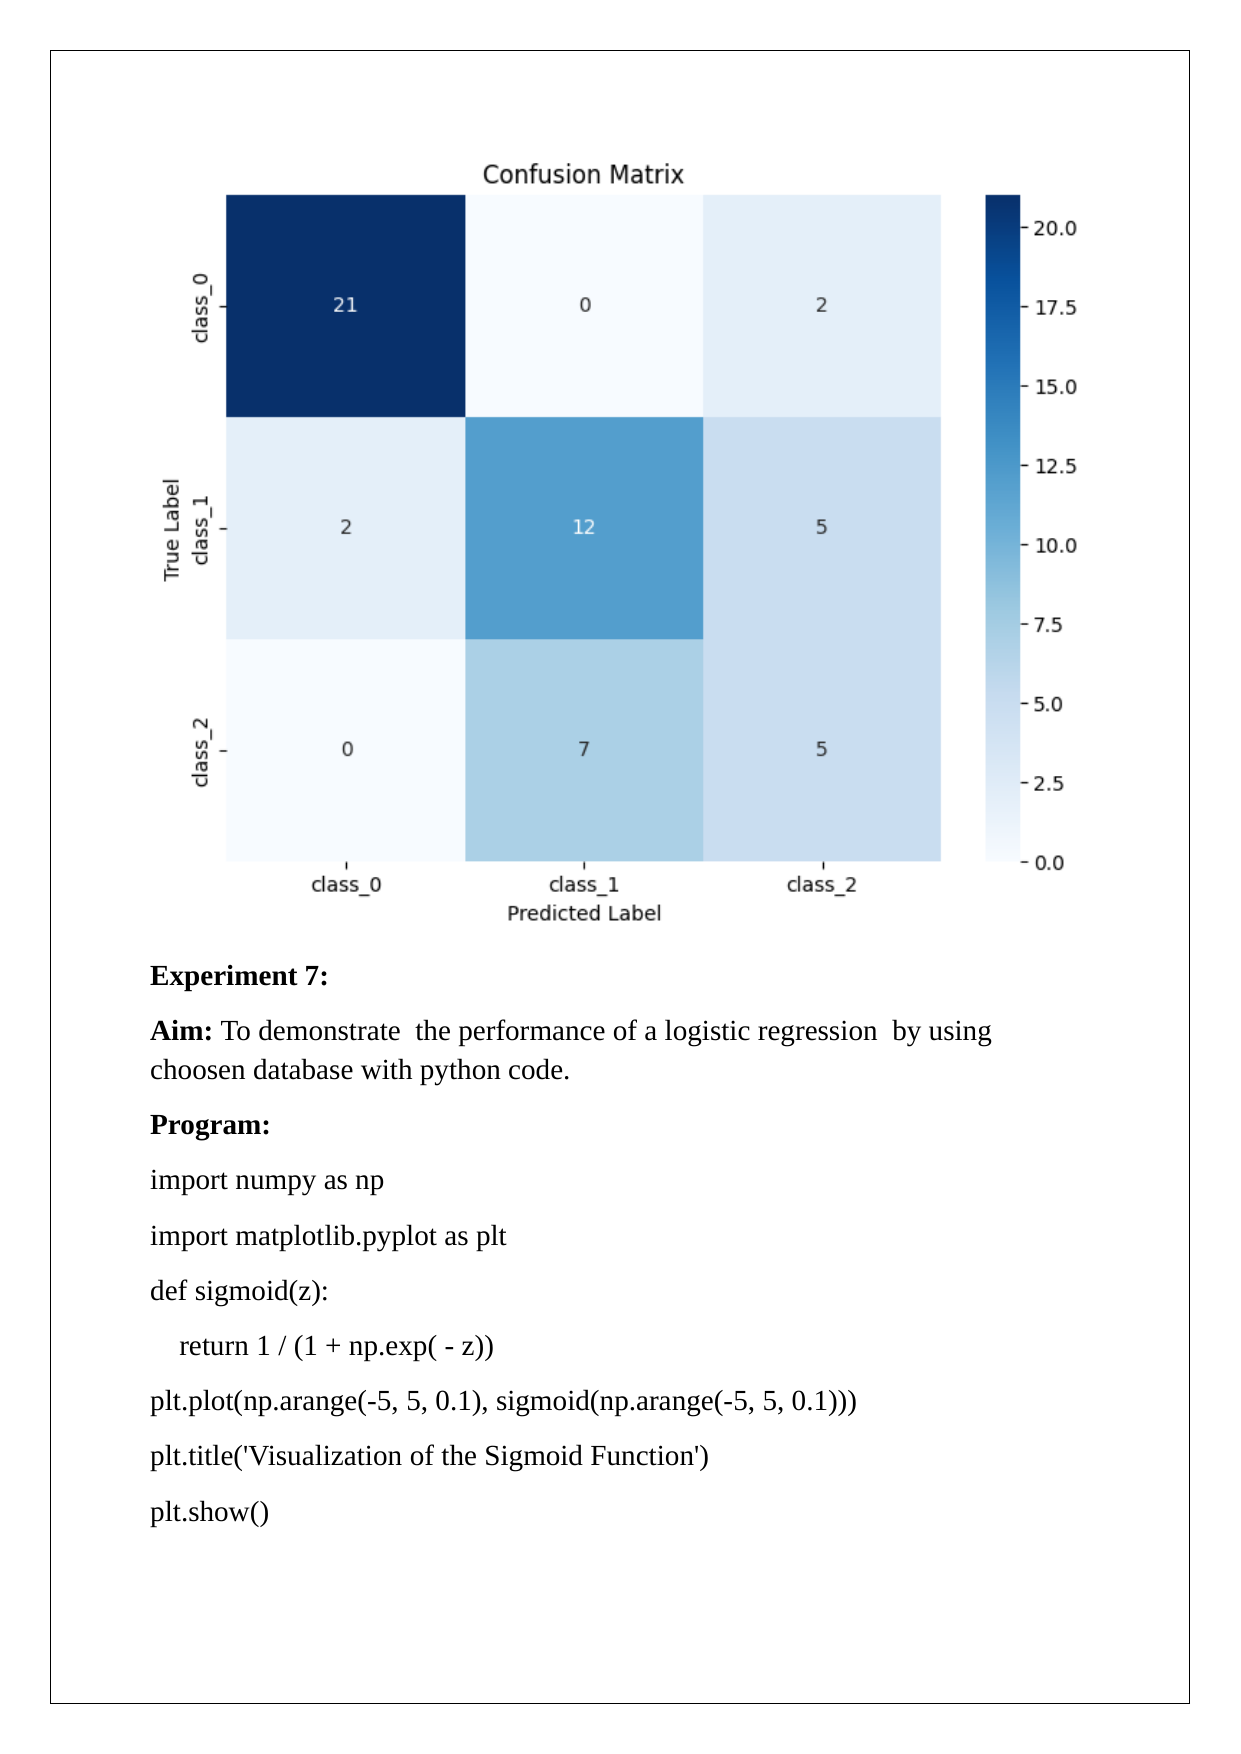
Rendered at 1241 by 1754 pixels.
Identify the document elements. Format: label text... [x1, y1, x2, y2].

picture [150, 150, 1091, 938]
text Program: [150, 1107, 1090, 1141]
text Experiment 7: [150, 958, 1090, 992]
text import numpy as np [150, 1162, 1090, 1196]
text def sigmoid(z): [150, 1273, 1090, 1306]
text plt.title('Visualization of the Sigmoid Function') [150, 1438, 1090, 1472]
text plt.show() [150, 1494, 1090, 1527]
text import matplotlib.pyplot as plt [150, 1218, 1090, 1251]
text return 1 / (1 + np.exp( - z)) [150, 1328, 1090, 1362]
text plt.plot(np.arange(-5, 5, 0.1), sigmoid(np.arange(-5, 5, 0.1))) [150, 1383, 1090, 1417]
text Aim: To demonstrate the performance of a logistic regression by using choosen database with python code. [150, 1013, 1090, 1086]
